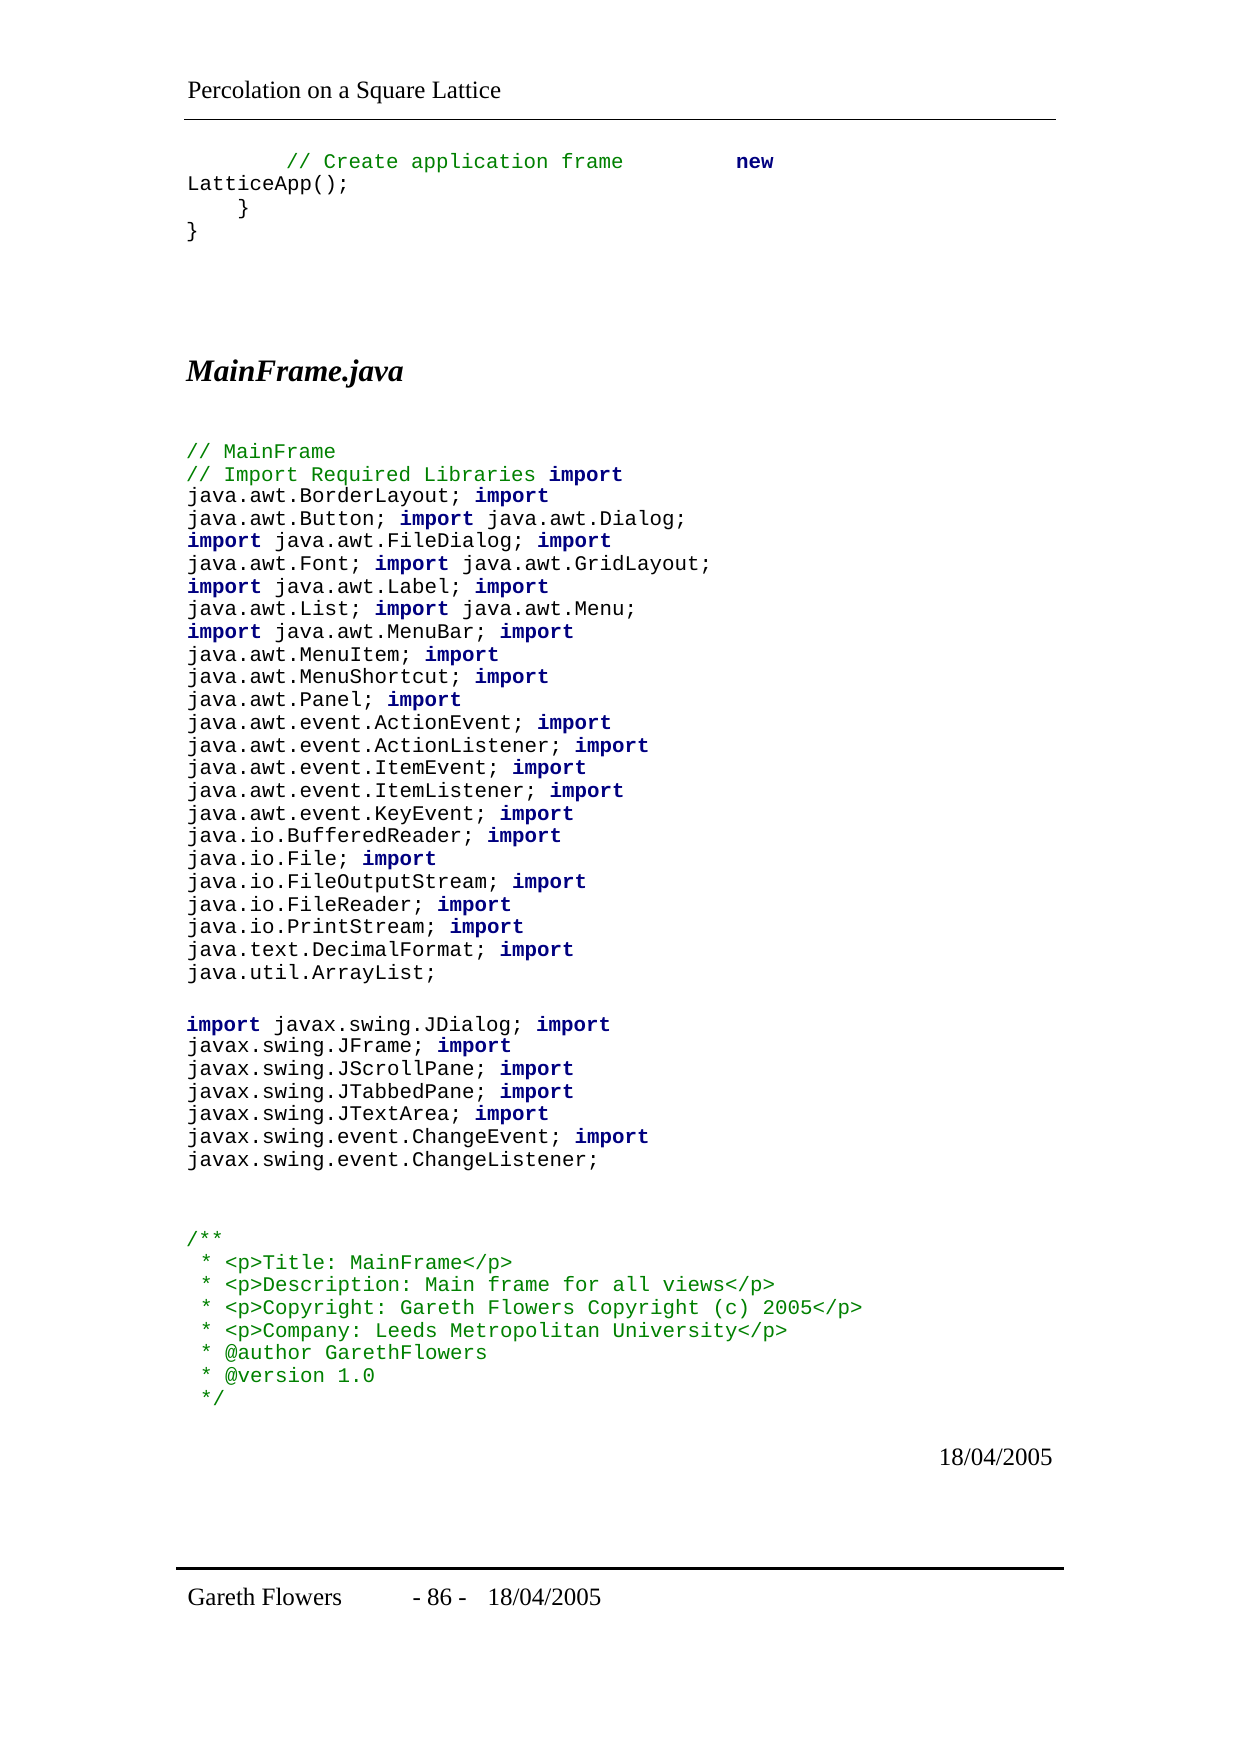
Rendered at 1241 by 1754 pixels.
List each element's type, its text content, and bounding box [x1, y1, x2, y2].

list <p>Company: Leeds Metropolitan University</p> [200, 1319, 1055, 1342]
list @version 1.0 [200, 1364, 1055, 1387]
text // Import Required Libraries import java.awt.BorderLayout; import java.awt.Button; import java.awt.Dialog; import java.awt.FileDialog; import java.awt.Font; import java.awt.GridLayout; import java.awt.Label; import java.awt.List; import java.awt.Menu; import java.awt.MenuBar; import java.awt.MenuItem; import java.awt.MenuShortcut; import java.awt.Panel; import java.awt.event.ActionEvent; import java.awt.event.ActionListener; import java.awt.event.ItemEvent; import java.awt.event.ItemListener; import java.awt.event.KeyEvent; import java.io.BufferedReader; import java.io.File; import java.io.FileOutputStream; import java.io.FileReader; import java.io.PrintStream; import java.text.DecimalFormat; import java.util.ArrayList; [186, 463, 712, 985]
text import javax.swing.JDialog; import javax.swing.JFrame; import javax.swing.JScrollPane; import javax.swing.JTabbedPane; import javax.swing.JTextArea; import javax.swing.event.ChangeEvent; import javax.swing.event.ChangeListener; [186, 1013, 700, 1172]
subtitle MainFrame.java [186, 352, 1055, 388]
text // MainFrame [186, 441, 350, 463]
list <p>Copyright: Gareth Flowers Copyright (c) 2005</p> [200, 1296, 1055, 1319]
list <p>Description: Main frame for all views</p> [200, 1274, 1055, 1296]
text } [237, 196, 1052, 219]
text */ [200, 1387, 1055, 1409]
text } [186, 219, 1052, 242]
text // Create application frame new LatticeApp(); [186, 151, 850, 196]
list <p>Title: MainFrame</p> [200, 1251, 1055, 1274]
text 18/04/2005 [187, 1442, 1052, 1471]
text /** [186, 1229, 1055, 1251]
list @author GarethFlowers [200, 1342, 1055, 1364]
